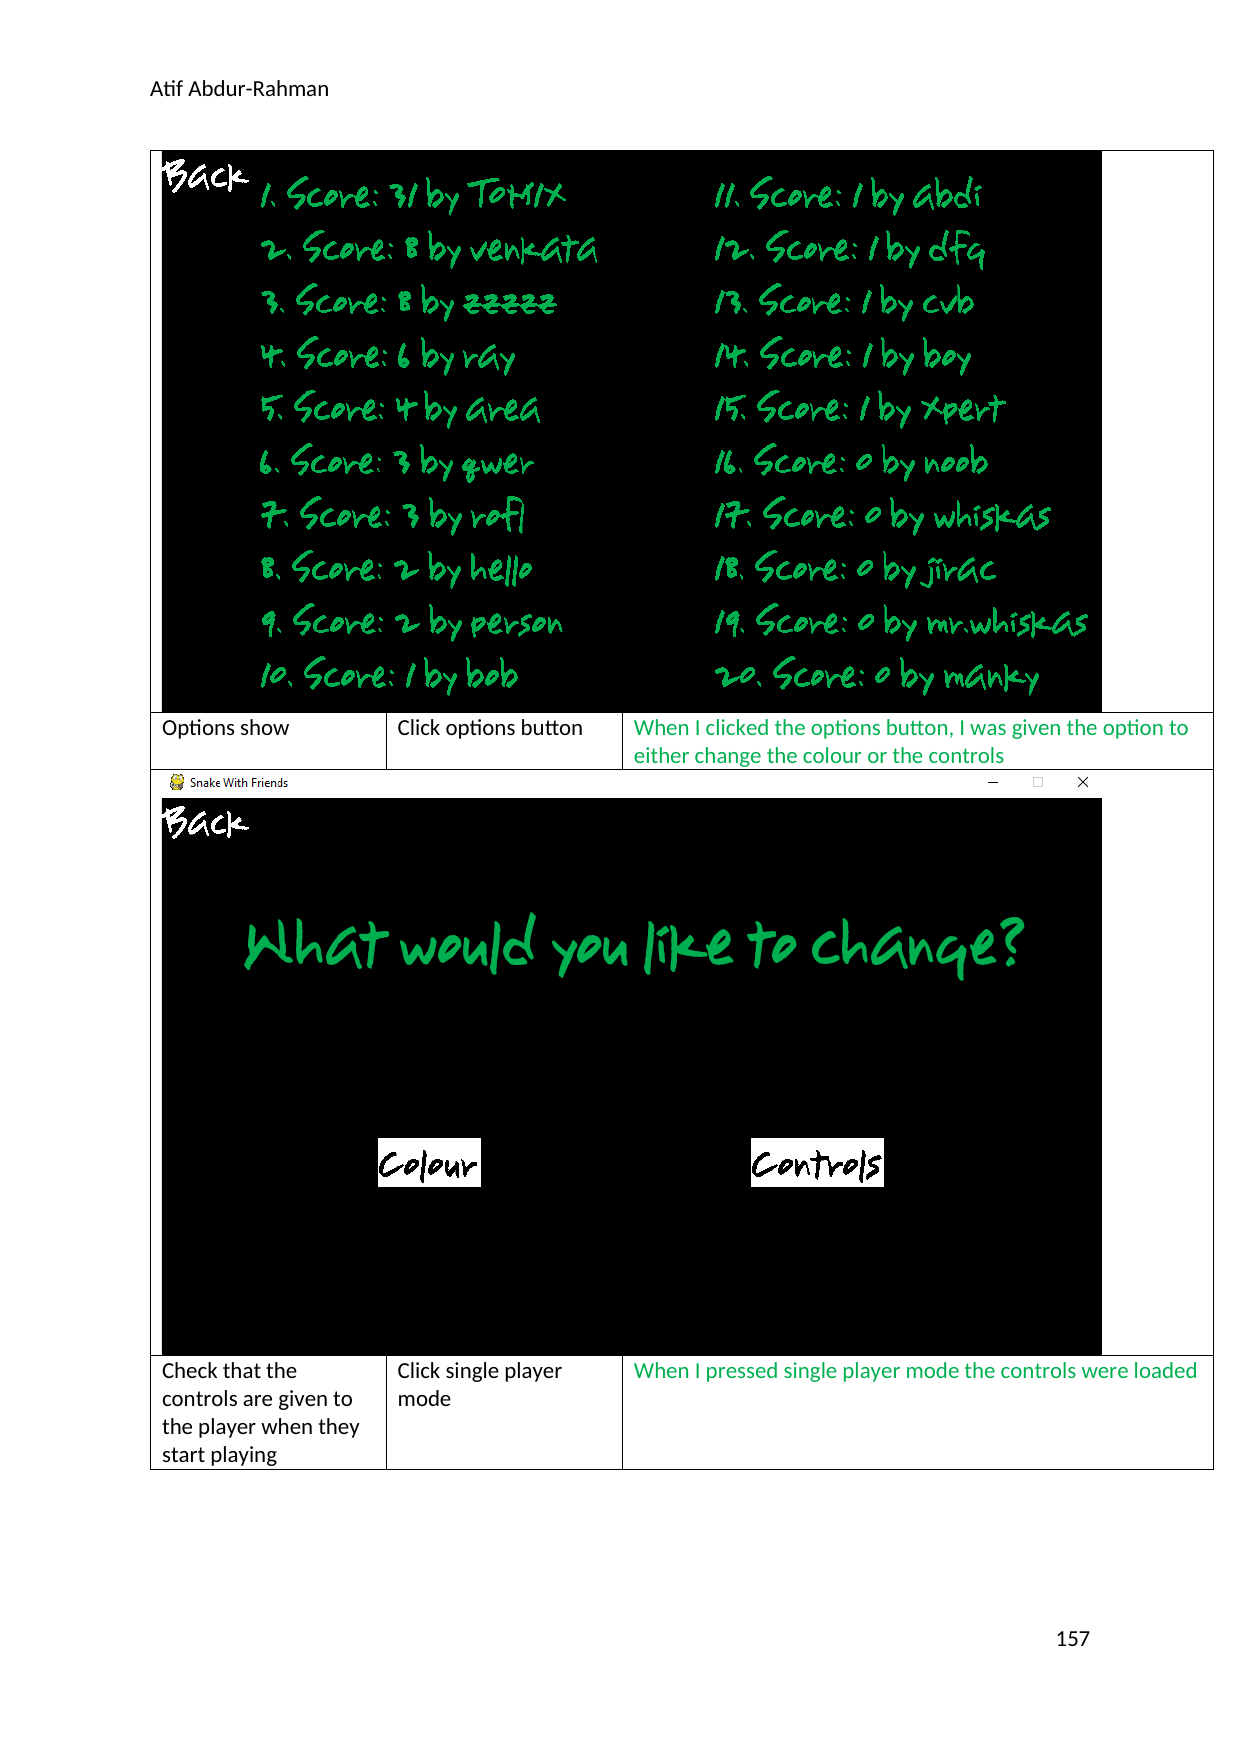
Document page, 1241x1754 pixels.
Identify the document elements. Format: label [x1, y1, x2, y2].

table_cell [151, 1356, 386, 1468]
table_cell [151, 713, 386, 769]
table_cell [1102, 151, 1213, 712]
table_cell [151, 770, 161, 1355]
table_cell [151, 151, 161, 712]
picture [161, 770, 1102, 1356]
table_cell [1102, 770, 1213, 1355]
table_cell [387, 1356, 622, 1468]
picture [161, 151, 1102, 712]
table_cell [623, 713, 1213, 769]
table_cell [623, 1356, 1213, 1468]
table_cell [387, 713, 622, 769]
